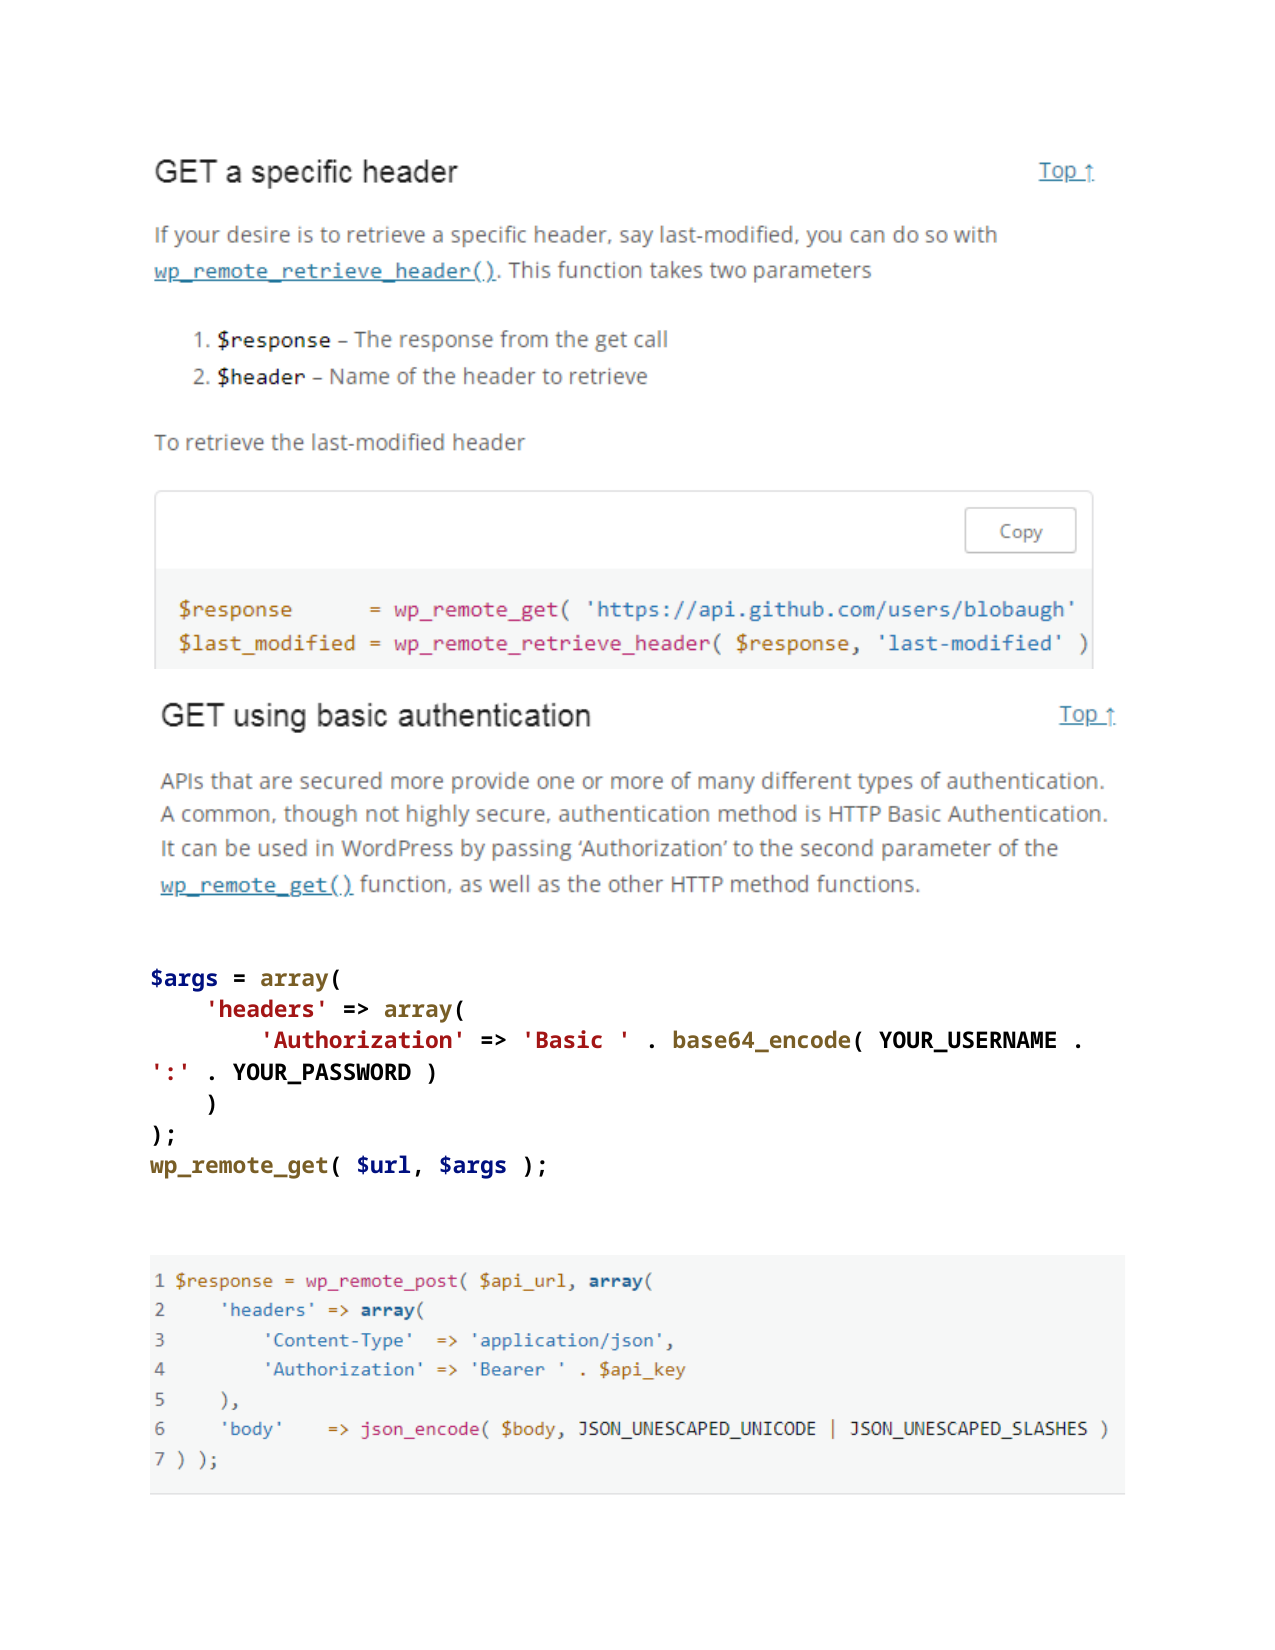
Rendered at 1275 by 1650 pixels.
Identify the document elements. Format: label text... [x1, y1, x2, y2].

picture [150, 1255, 1125, 1496]
text 'Authorization' => 'Basic ' . base64_encode( YOUR_USERNAME . ':' . YOUR_PASSWORD ) [150, 1024, 1125, 1087]
picture [150, 697, 1125, 933]
text wp_remote_get( $url, $args ); [150, 1149, 1125, 1180]
text ) [150, 1087, 1125, 1118]
text ); [150, 1118, 1125, 1149]
picture [150, 150, 1125, 669]
text $args = array( [150, 962, 1125, 993]
text 'headers' => array( [150, 993, 1125, 1024]
